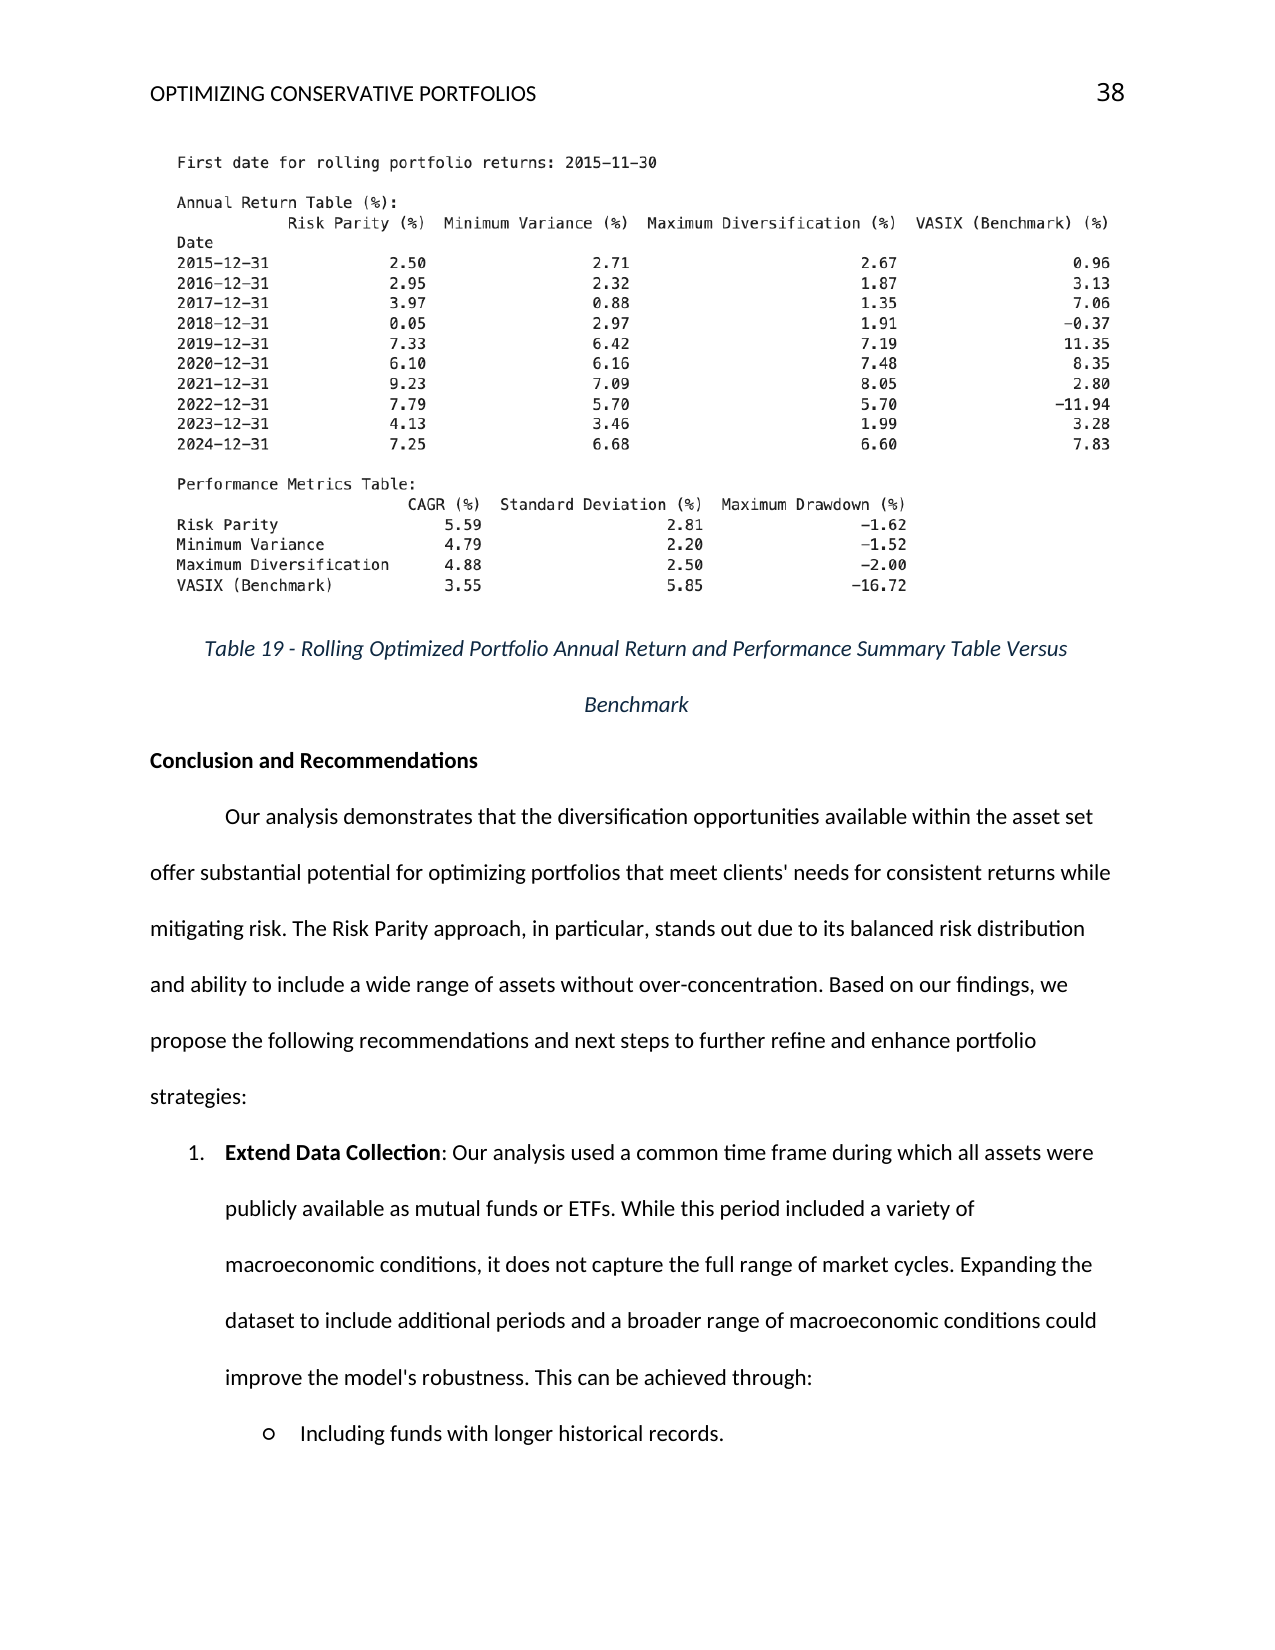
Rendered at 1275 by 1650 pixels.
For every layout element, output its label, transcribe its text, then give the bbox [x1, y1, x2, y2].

text Conclusion and Recommendations [150, 746, 1125, 774]
text Table 19 - Rolling Optimized Portfolio Annual Return and Performance Summary Table Versus Benchmark [150, 634, 1125, 718]
picture [150, 150, 1125, 600]
text Our analysis demonstrates that the diversification opportunities available within the asset set offer substantial potential for optimizing portfolios that meet clients' needs for consistent returns while mitigating risk. The Risk Parity approach, in particular, stands out due to its balanced risk distribution and ability to include a wide range of assets without over-concentration. Based on our findings, we propose the following recommendations and next steps to further refine and enhance portfolio strategies: [150, 802, 1125, 1110]
list Extend Data Collection: Our analysis used a common time frame during which all assets were publicly available as mutual funds or ETFs. While this period included a variety of macroeconomic conditions, it does not capture the full range of market cycles. Expanding the dataset to include additional periods and a broader range of macroeconomic conditions could improve the model's robustness. This can be achieved through: [187, 1138, 1125, 1391]
list Including funds with longer historical records. [262, 1419, 1125, 1447]
